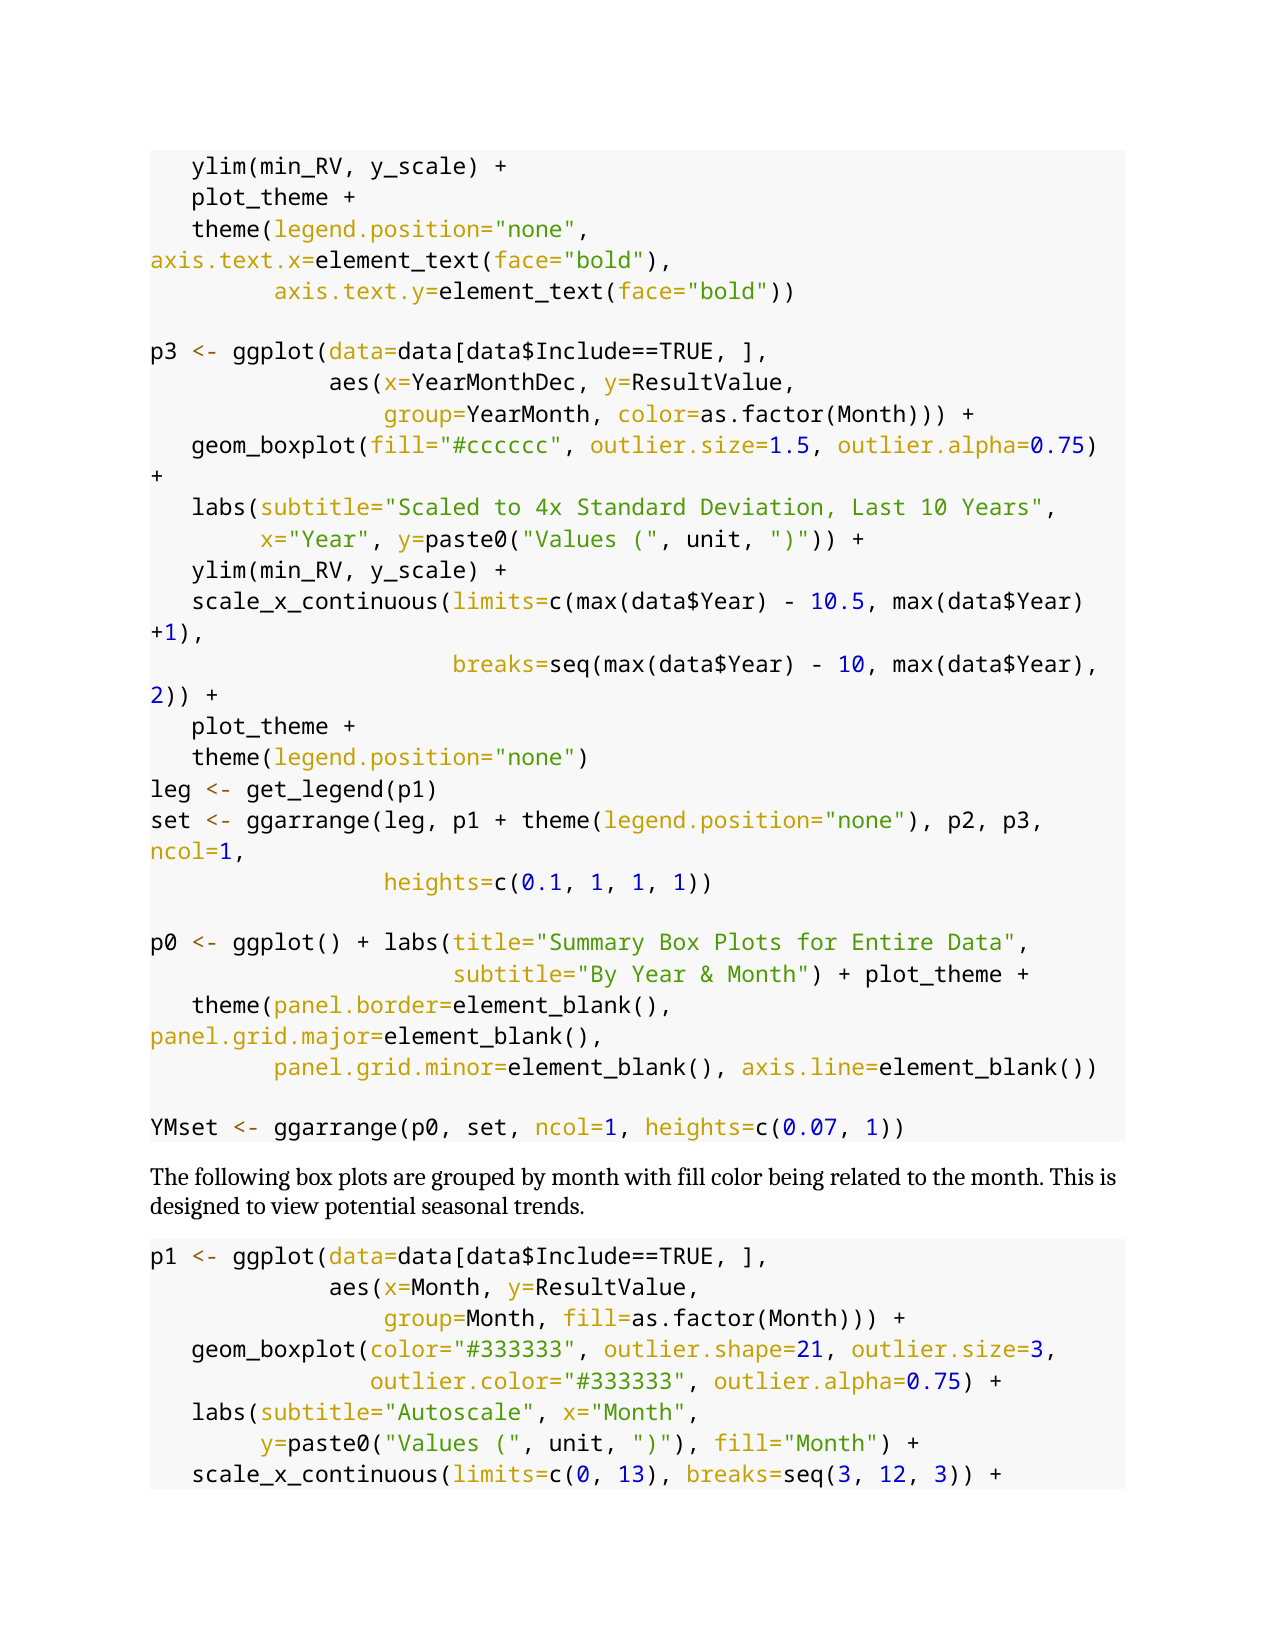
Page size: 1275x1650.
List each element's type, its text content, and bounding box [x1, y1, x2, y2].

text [150, 1239, 1125, 1489]
text The following box plots are grouped by month with fill color being related to the month. This is designed to view potential seasonal trends. [150, 1163, 1125, 1221]
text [150, 150, 1125, 1142]
